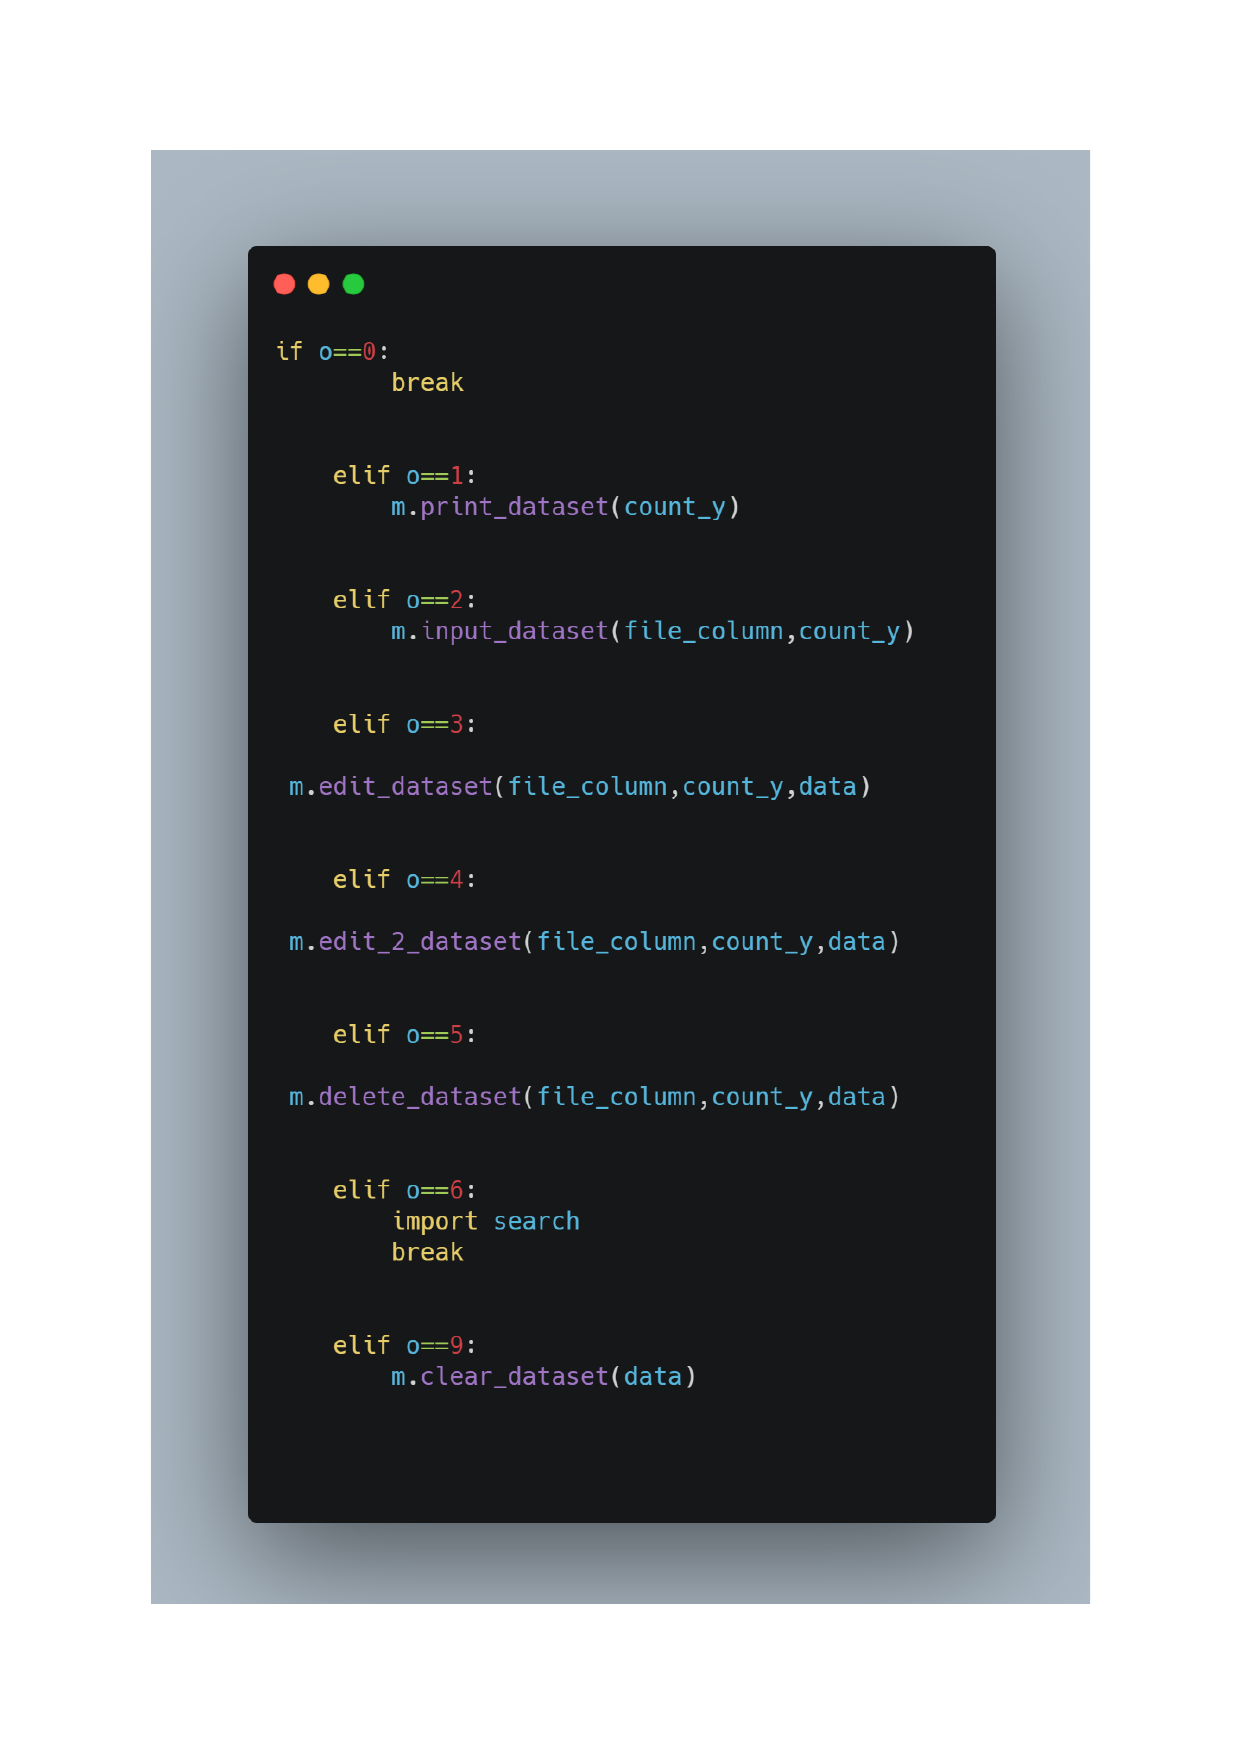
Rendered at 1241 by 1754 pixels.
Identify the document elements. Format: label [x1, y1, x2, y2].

picture [150, 150, 1091, 1604]
